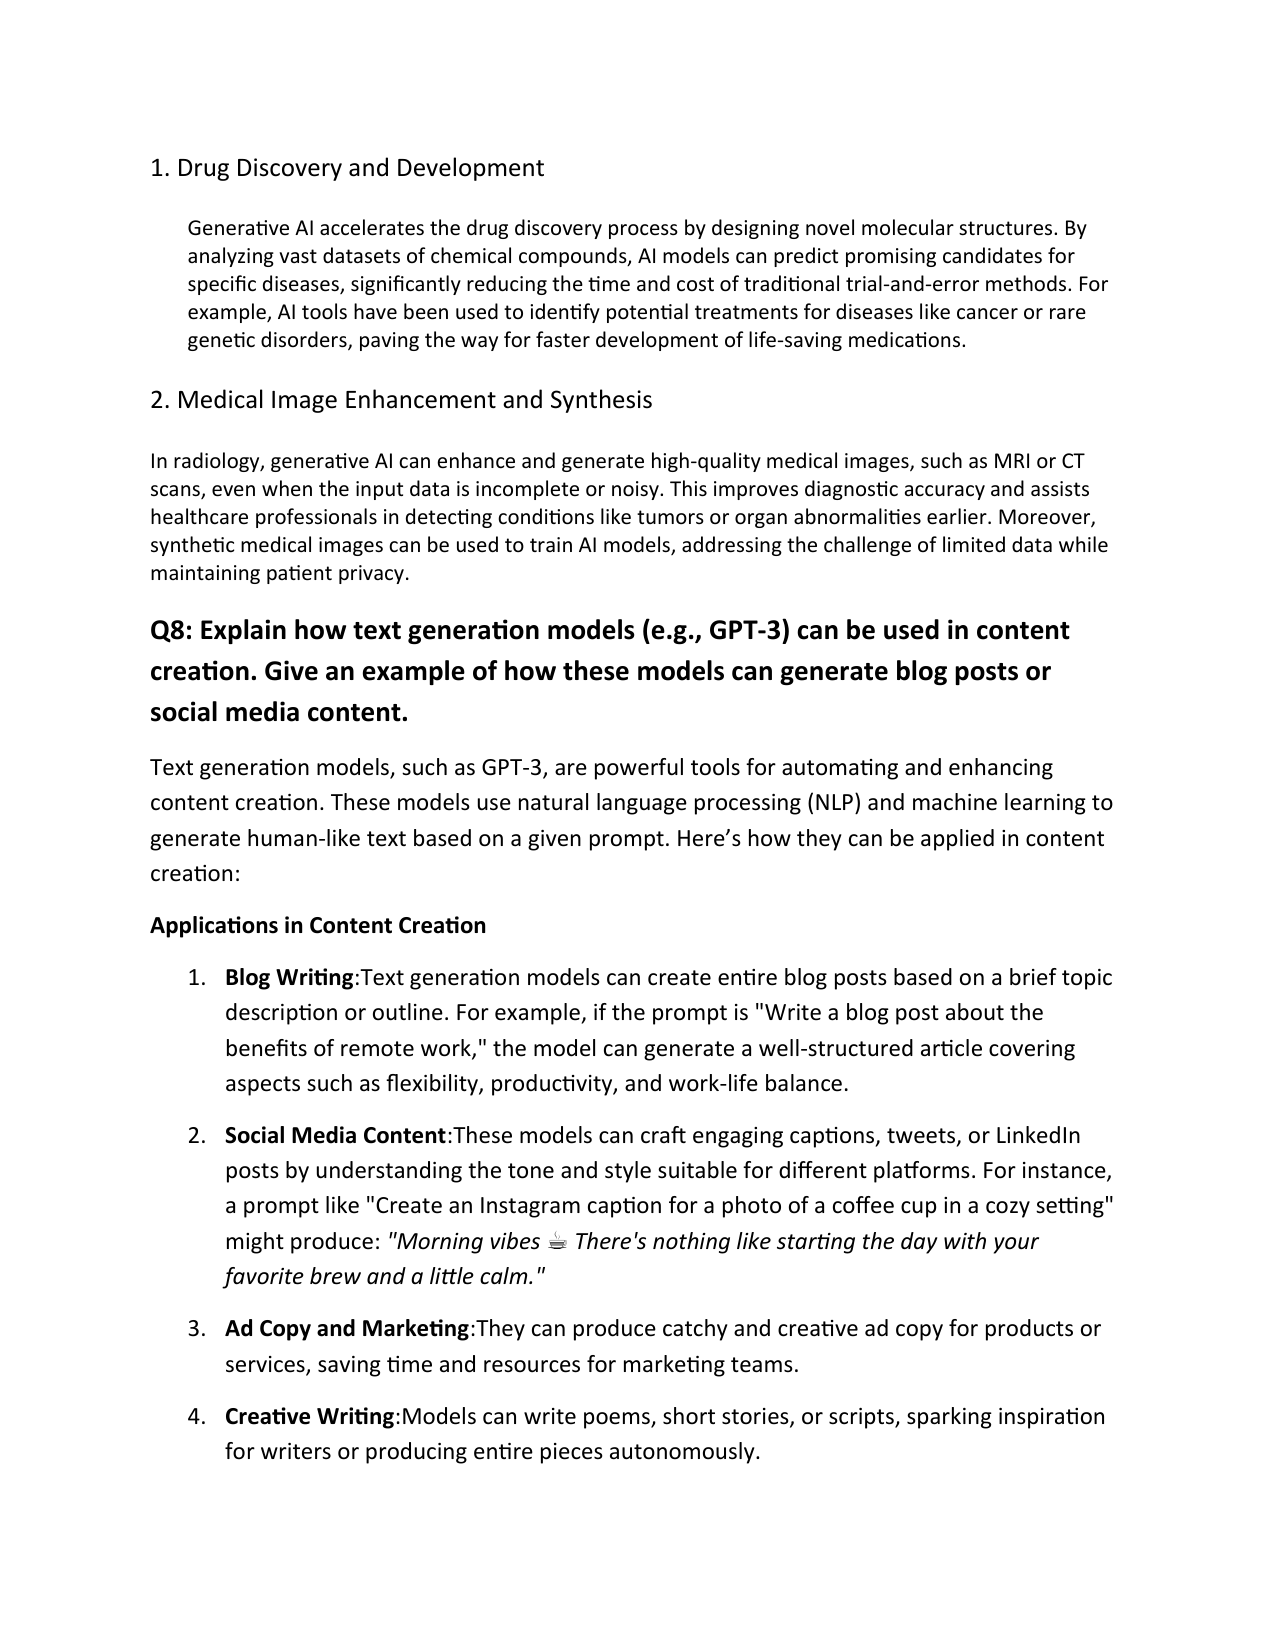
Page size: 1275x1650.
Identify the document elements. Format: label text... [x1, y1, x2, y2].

text Applications in Content Creation [150, 909, 1125, 940]
text Q8: Explain how text generation models (e.g., GPT-3) can be used in content creation. Give an example of how these models can generate blog posts or social media content. [150, 611, 1125, 729]
subtitle 1. Drug Discovery and Development [150, 150, 1125, 183]
list Blog Writing:Text generation models can create entire blog posts based on a brief topic description or outline. For example, if the prompt is "Write a blog post about the benefits of remote work," the model can generate a well-structured article covering aspects such as flexibility, productivity, and work-life balance. [187, 961, 1125, 1098]
text Text generation models, such as GPT-3, are powerful tools for automating and enhancing content creation. These models use natural language processing (NLP) and machine learning to generate human-like text based on a given prompt. Here’s how they can be applied in content creation: [150, 751, 1125, 888]
list Social Media Content:These models can craft engaging captions, tweets, or LinkedIn posts by understanding the tone and style suitable for different platforms. For instance, a prompt like "Create an Instagram caption for a photo of a coffee cup in a cozy setting" might produce: "Morning vibes ☕️✨ There's nothing like starting the day with your favorite brew and a little calm." [187, 1119, 1125, 1291]
text In radiology, generative AI can enhance and generate high-quality medical images, such as MRI or CT scans, even when the input data is incomplete or noisy. This improves diagnostic accuracy and assists healthcare professionals in detecting conditions like tumors or organ abnormalities earlier. Moreover, synthetic medical images can be used to train AI models, addressing the challenge of limited data while maintaining patient privacy. [150, 446, 1125, 586]
text Generative AI accelerates the drug discovery process by designing novel molecular structures. By analyzing vast datasets of chemical compounds, AI models can predict promising candidates for specific diseases, significantly reducing the time and cost of traditional trial-and-error methods. For example, AI tools have been used to identify potential treatments for diseases like cancer or rare genetic disorders, paving the way for faster development of life-saving medications. [187, 213, 1125, 353]
subtitle 2. Medical Image Enhancement and Synthesis [150, 382, 1125, 416]
list Ad Copy and Marketing:They can produce catchy and creative ad copy for products or services, saving time and resources for marketing teams. [187, 1312, 1125, 1378]
list Creative Writing:Models can write poems, short stories, or scripts, sparking inspiration for writers or producing entire pieces autonomously. [187, 1400, 1125, 1466]
